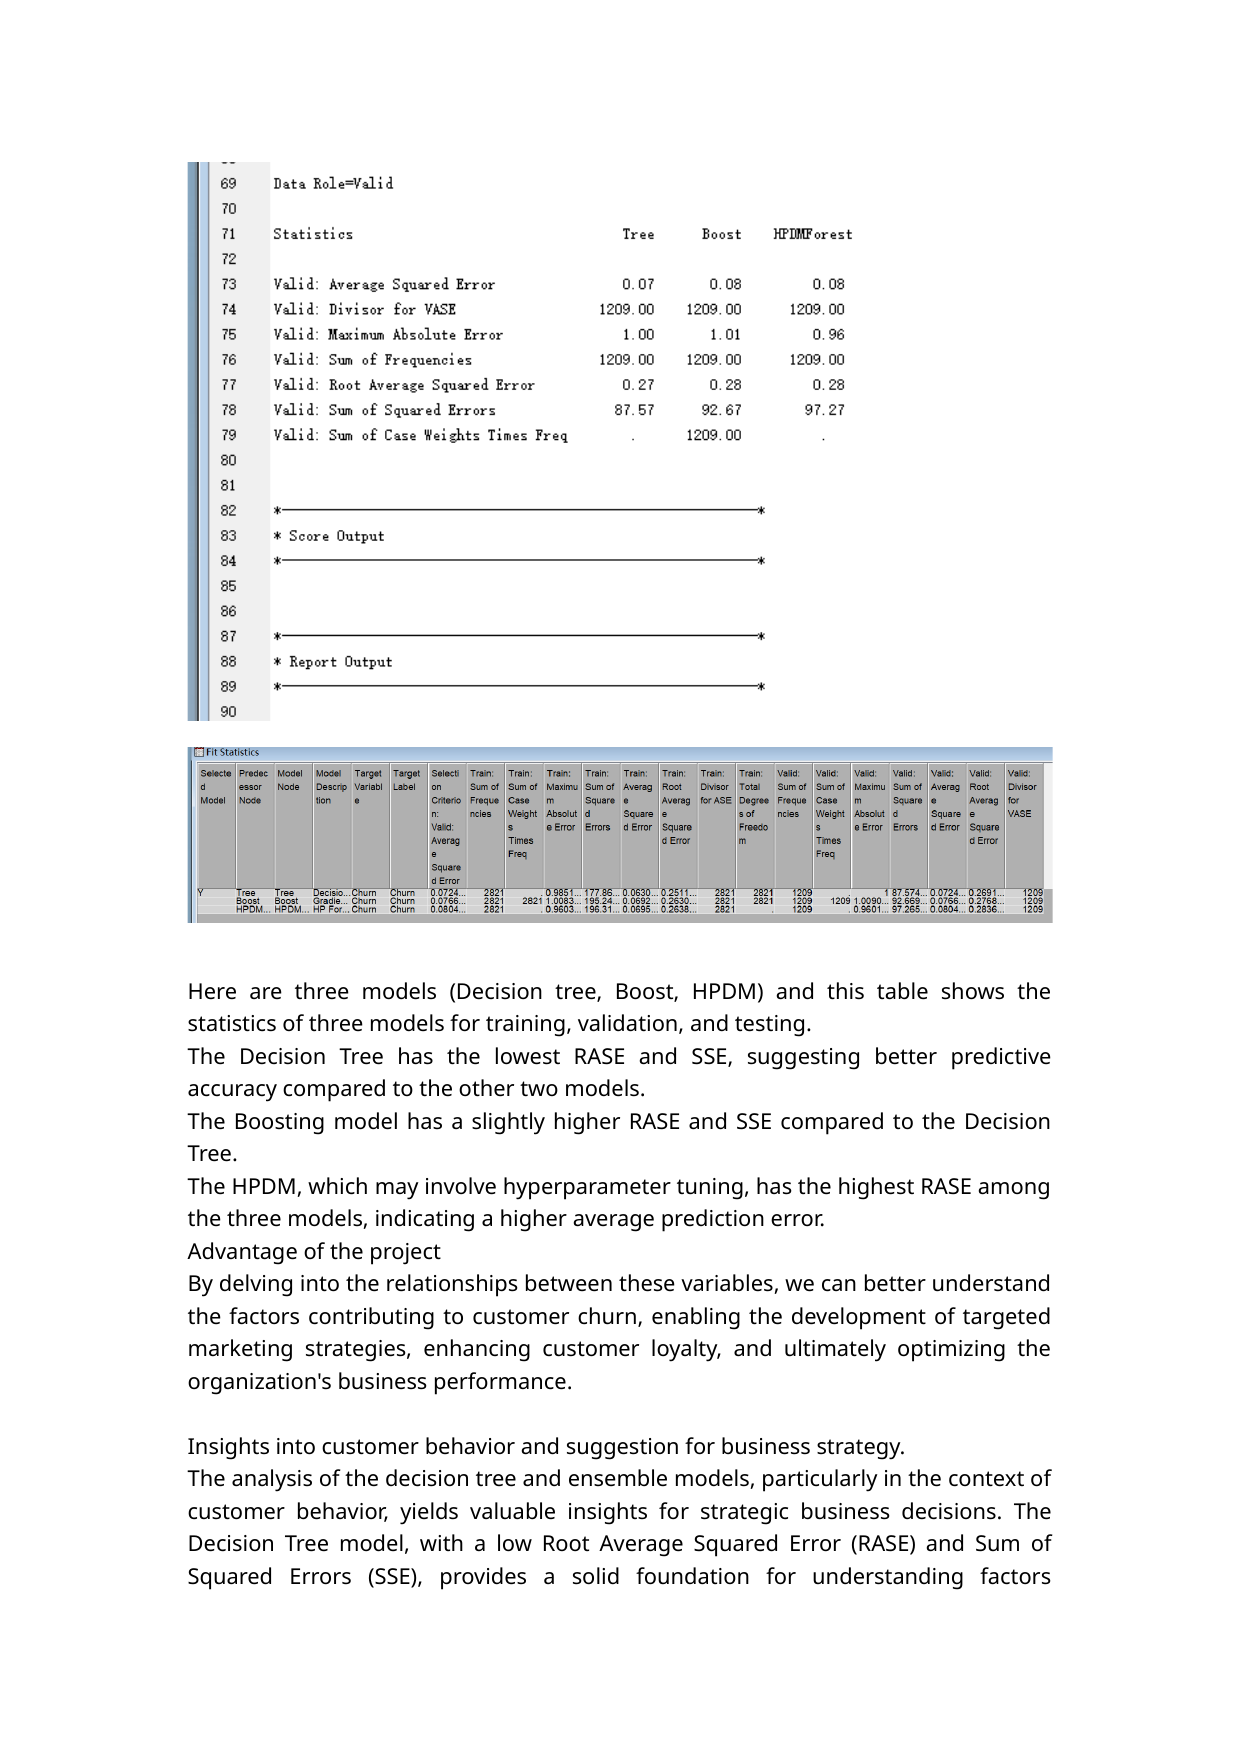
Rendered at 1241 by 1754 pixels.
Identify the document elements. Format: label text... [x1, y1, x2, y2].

text The HPDM, which may involve hyperparameter tuning, has the highest RASE among the three models, indicating a higher average prediction error. [187, 1169, 1053, 1234]
text Here are three models (Decision tree, Boost, HPDM) and this table shows the statistics of three models for training, validation, and testing. [187, 974, 1053, 1039]
text Advantage of the project [187, 1234, 1053, 1267]
picture [187, 162, 1053, 721]
text The Decision Tree has the lowest RASE and SSE, suggesting better predictive accuracy compared to the other two models. [187, 1039, 1053, 1104]
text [187, 1462, 1053, 1592]
text The Boosting model has a slightly higher RASE and SSE compared to the Decision Tree. [187, 1104, 1053, 1169]
text By delving into the relationships between these variables, we can better understand the factors contributing to customer churn, enabling the development of targeted marketing strategies, enhancing customer loyalty, and ultimately optimizing the organization's business performance. [187, 1267, 1053, 1397]
text Insights into customer behavior and suggestion for business strategy. [187, 1429, 1053, 1462]
picture [187, 747, 1053, 923]
